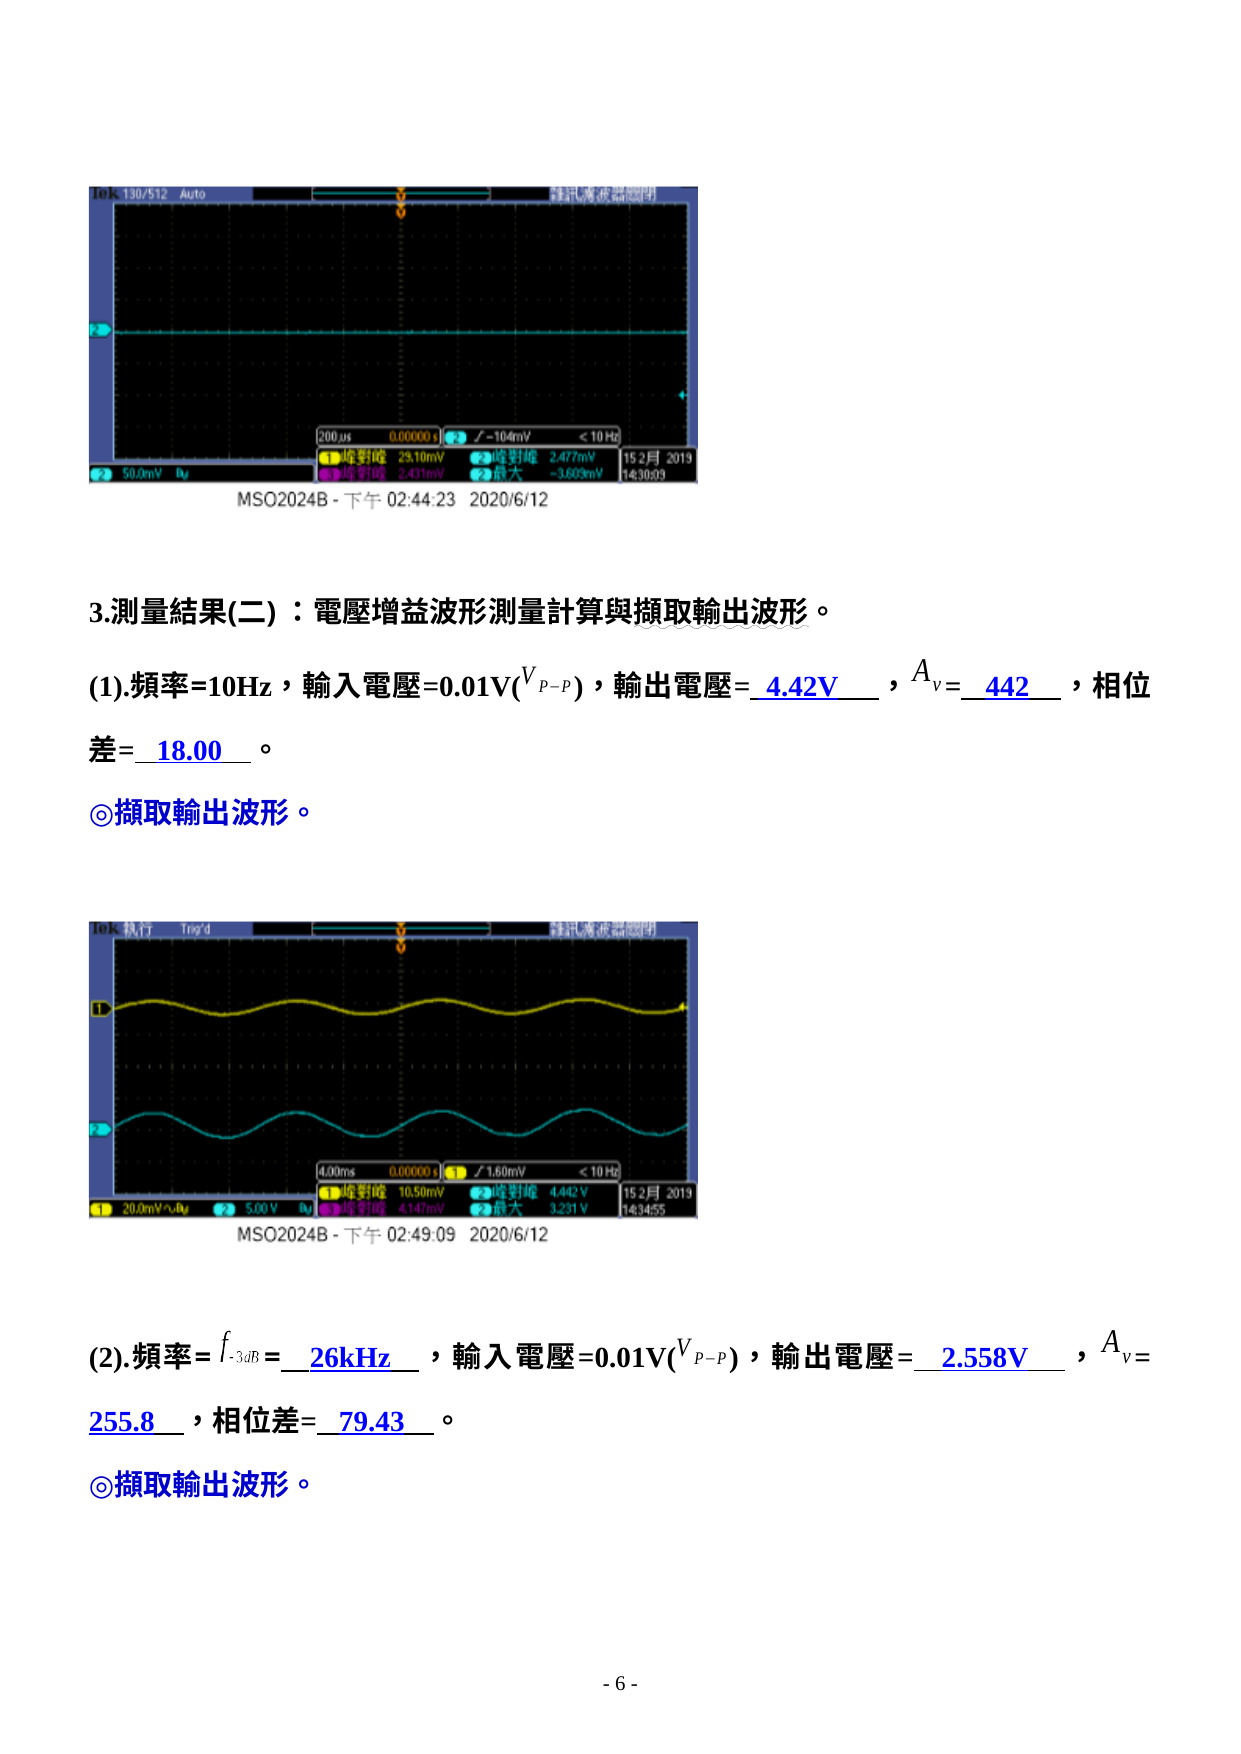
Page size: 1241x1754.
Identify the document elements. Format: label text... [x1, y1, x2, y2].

picture [88, 853, 698, 1310]
text (2).頻率== 26kHz ，輸入電壓=0.01V()，輸出電壓= 2.558V ，= 255.8 ，相位差= 79.43 。 [89, 1324, 1152, 1440]
text ◎擷取輸出波形。 [89, 1461, 1152, 1503]
picture [88, 118, 698, 575]
text (1).頻率=10Hz，輸入電壓=0.01V()，輸出電壓= 4.42V ，= 442 ，相位差= 18.00 。 [89, 652, 1152, 768]
text ◎擷取輸出波形。 [89, 789, 1152, 832]
text 3.測量結果(二) ：電壓增益波形測量計算與擷取輸出波形。 [89, 589, 1152, 631]
